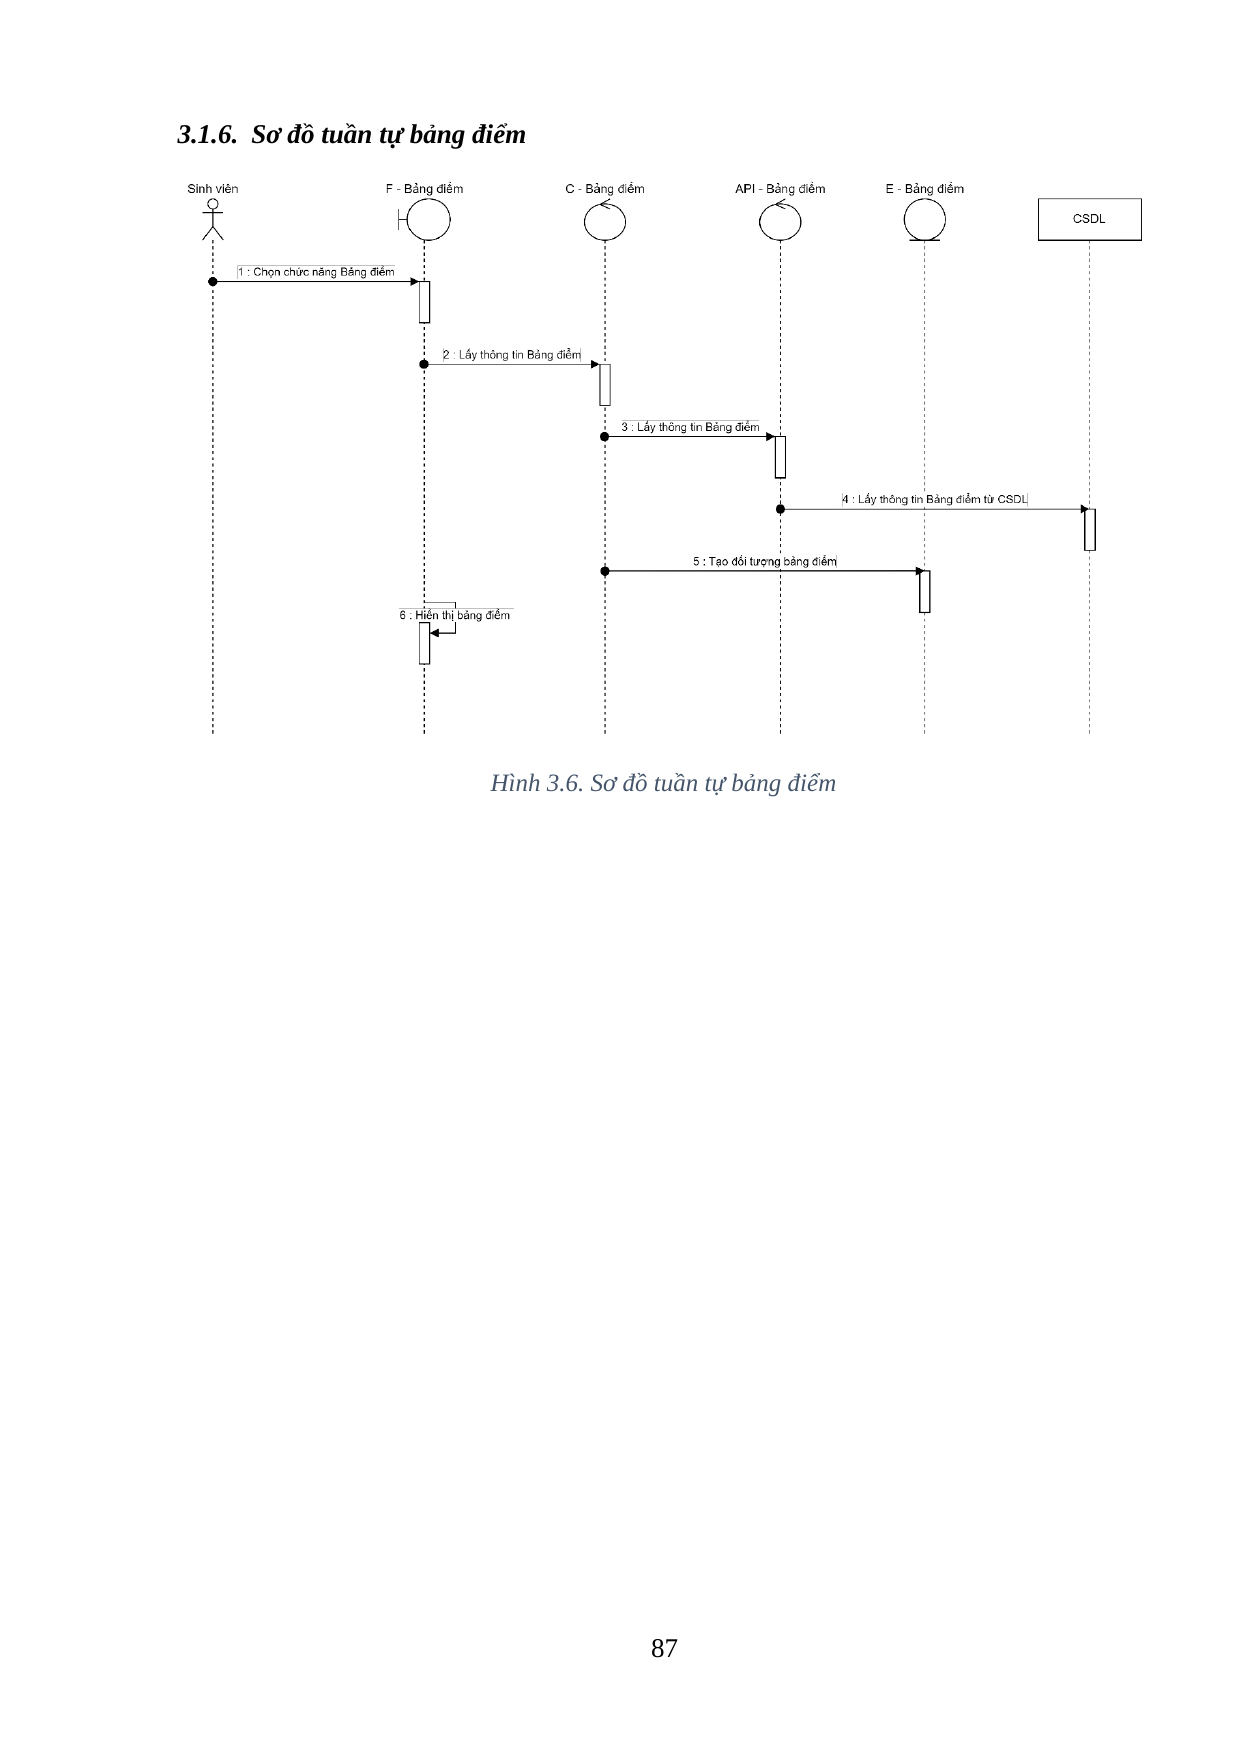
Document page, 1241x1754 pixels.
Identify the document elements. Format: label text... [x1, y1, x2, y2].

subtitle Sơ đồ tuần tự bảng điểm [177, 118, 1152, 149]
text Hình 3.6. Sơ đồ tuần tự bảng điểm [177, 768, 1152, 797]
picture [177, 171, 1152, 747]
